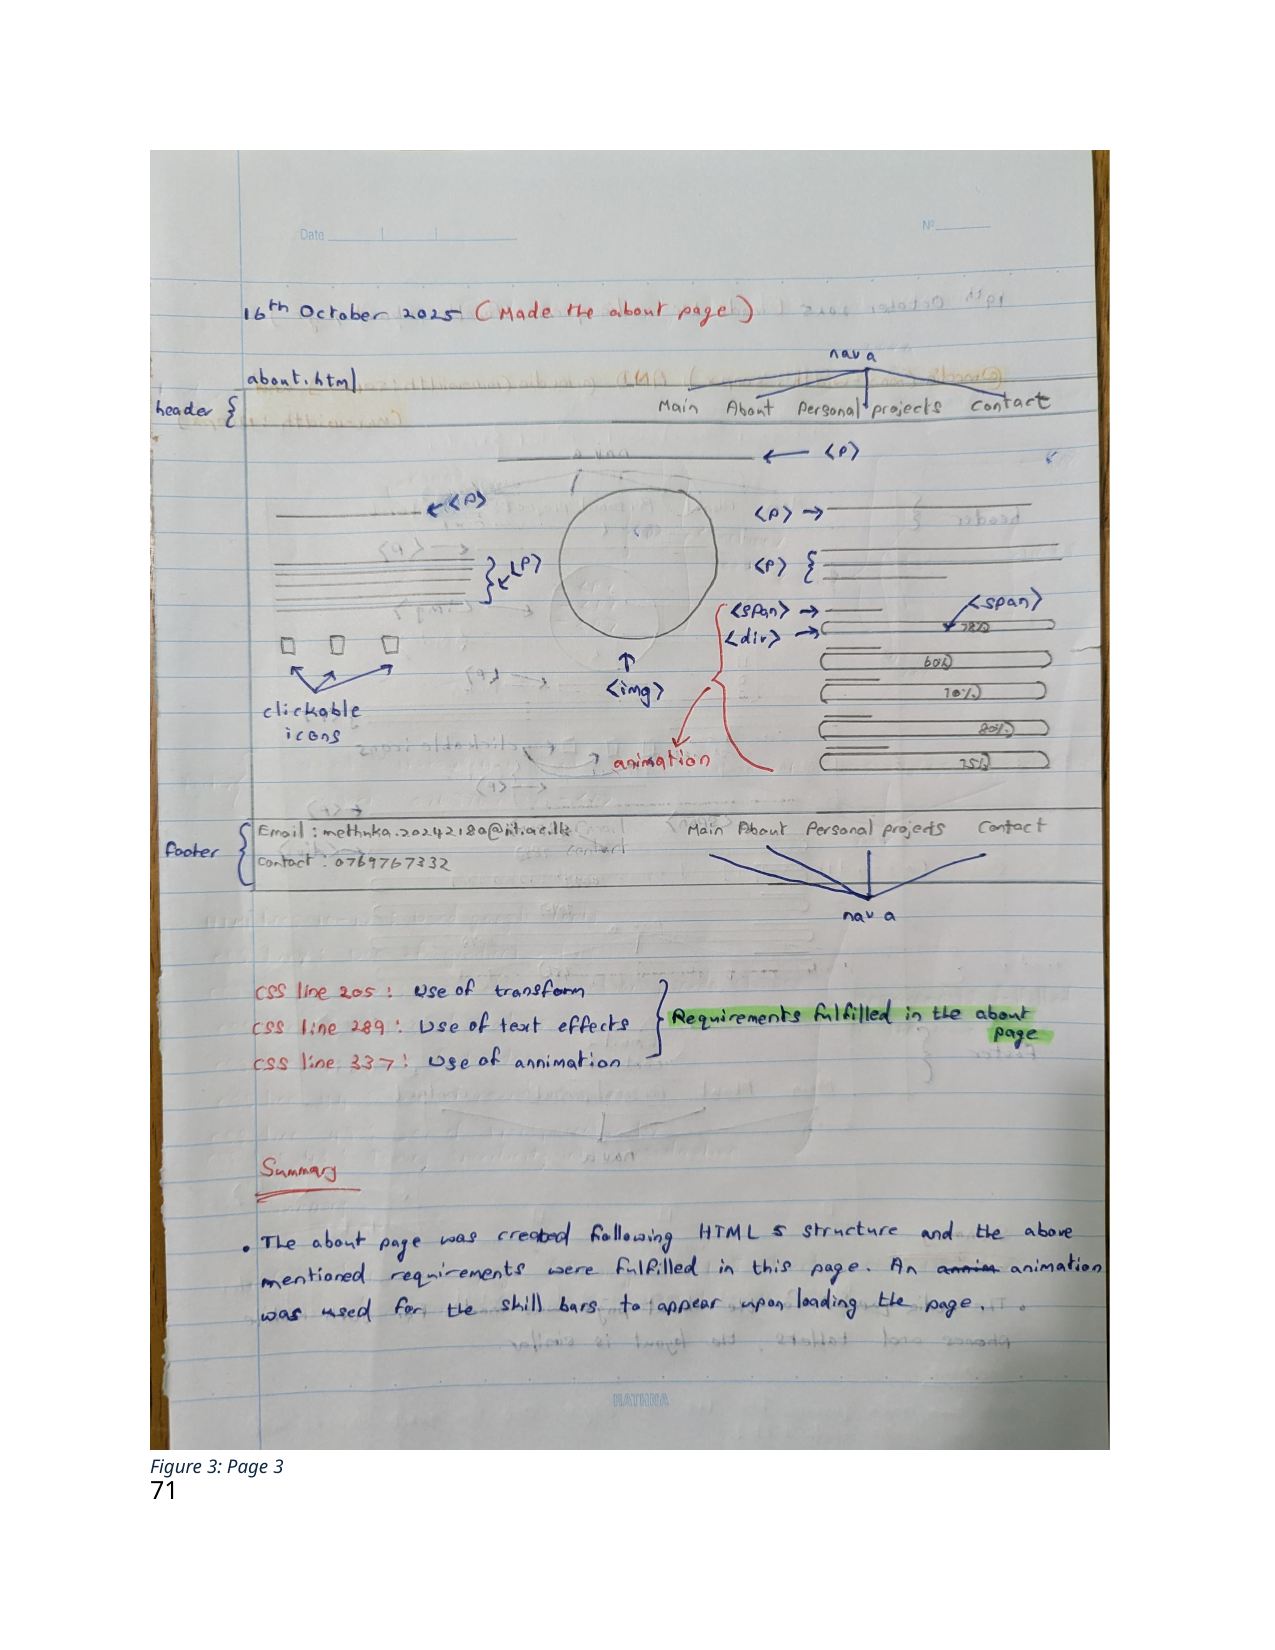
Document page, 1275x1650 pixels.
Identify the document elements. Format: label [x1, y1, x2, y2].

picture [150, 150, 1110, 1450]
